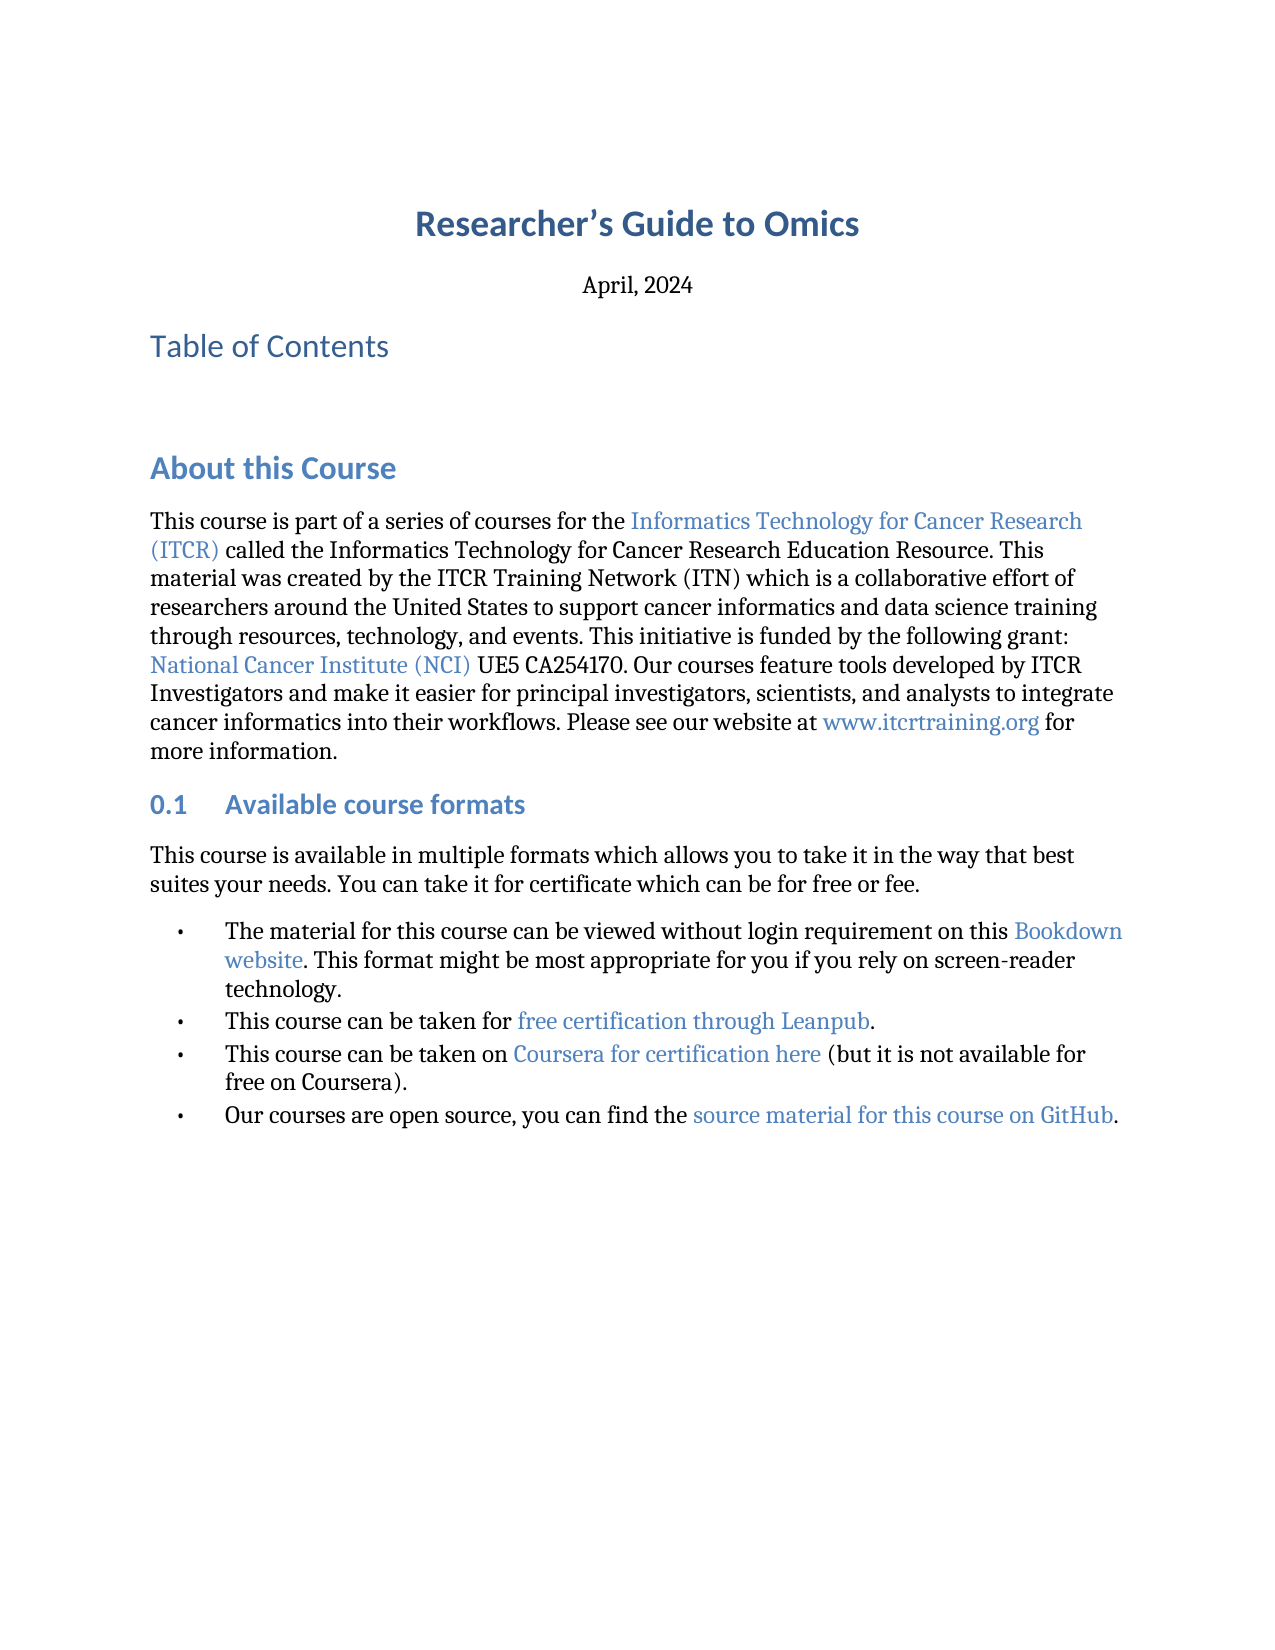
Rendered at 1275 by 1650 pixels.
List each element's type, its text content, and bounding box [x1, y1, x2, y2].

list Our courses are open source, you can find the source material for this course on GitHub. [175, 1101, 1125, 1129]
text This course is available in multiple formats which allows you to take it in the way that best suites your needs. You can take it for certificate which can be for free or fee. [150, 841, 1125, 898]
title Researcher’s Guide to Omics [150, 200, 1125, 246]
list This course can be taken on Coursera for certification here (but it is not available for free on Coursera). [175, 1039, 1125, 1097]
text April, 2024 [150, 271, 1125, 299]
list The material for this course can be viewed without login requirement on this Bookdown website. This format might be most appropriate for you if you rely on screen-reader technology. [175, 917, 1125, 1003]
subtitle About this Course [150, 447, 1125, 488]
text This course is part of a series of courses for the Informatics Technology for Cancer Research (ITCR) called the Informatics Technology for Cancer Research Education Resource. This material was created by the ITCR Training Network (ITN) which is a collaborative effort of researchers around the United States to support cancer informatics and data science training through resources, technology, and events. This initiative is funded by the following grant: National Cancer Institute (NCI) UE5 CA254170. Our courses feature tools developed by ITCR Investigators and make it easier for principal investigators, scientists, and analysts to integrate cancer informatics into their workflows. Please see our website at www.itcrtraining.org for more information. [150, 507, 1125, 766]
subtitle 0.1 Available course formats [150, 786, 1125, 822]
list This course can be taken for free certification through Leanpub. [175, 1007, 1125, 1036]
